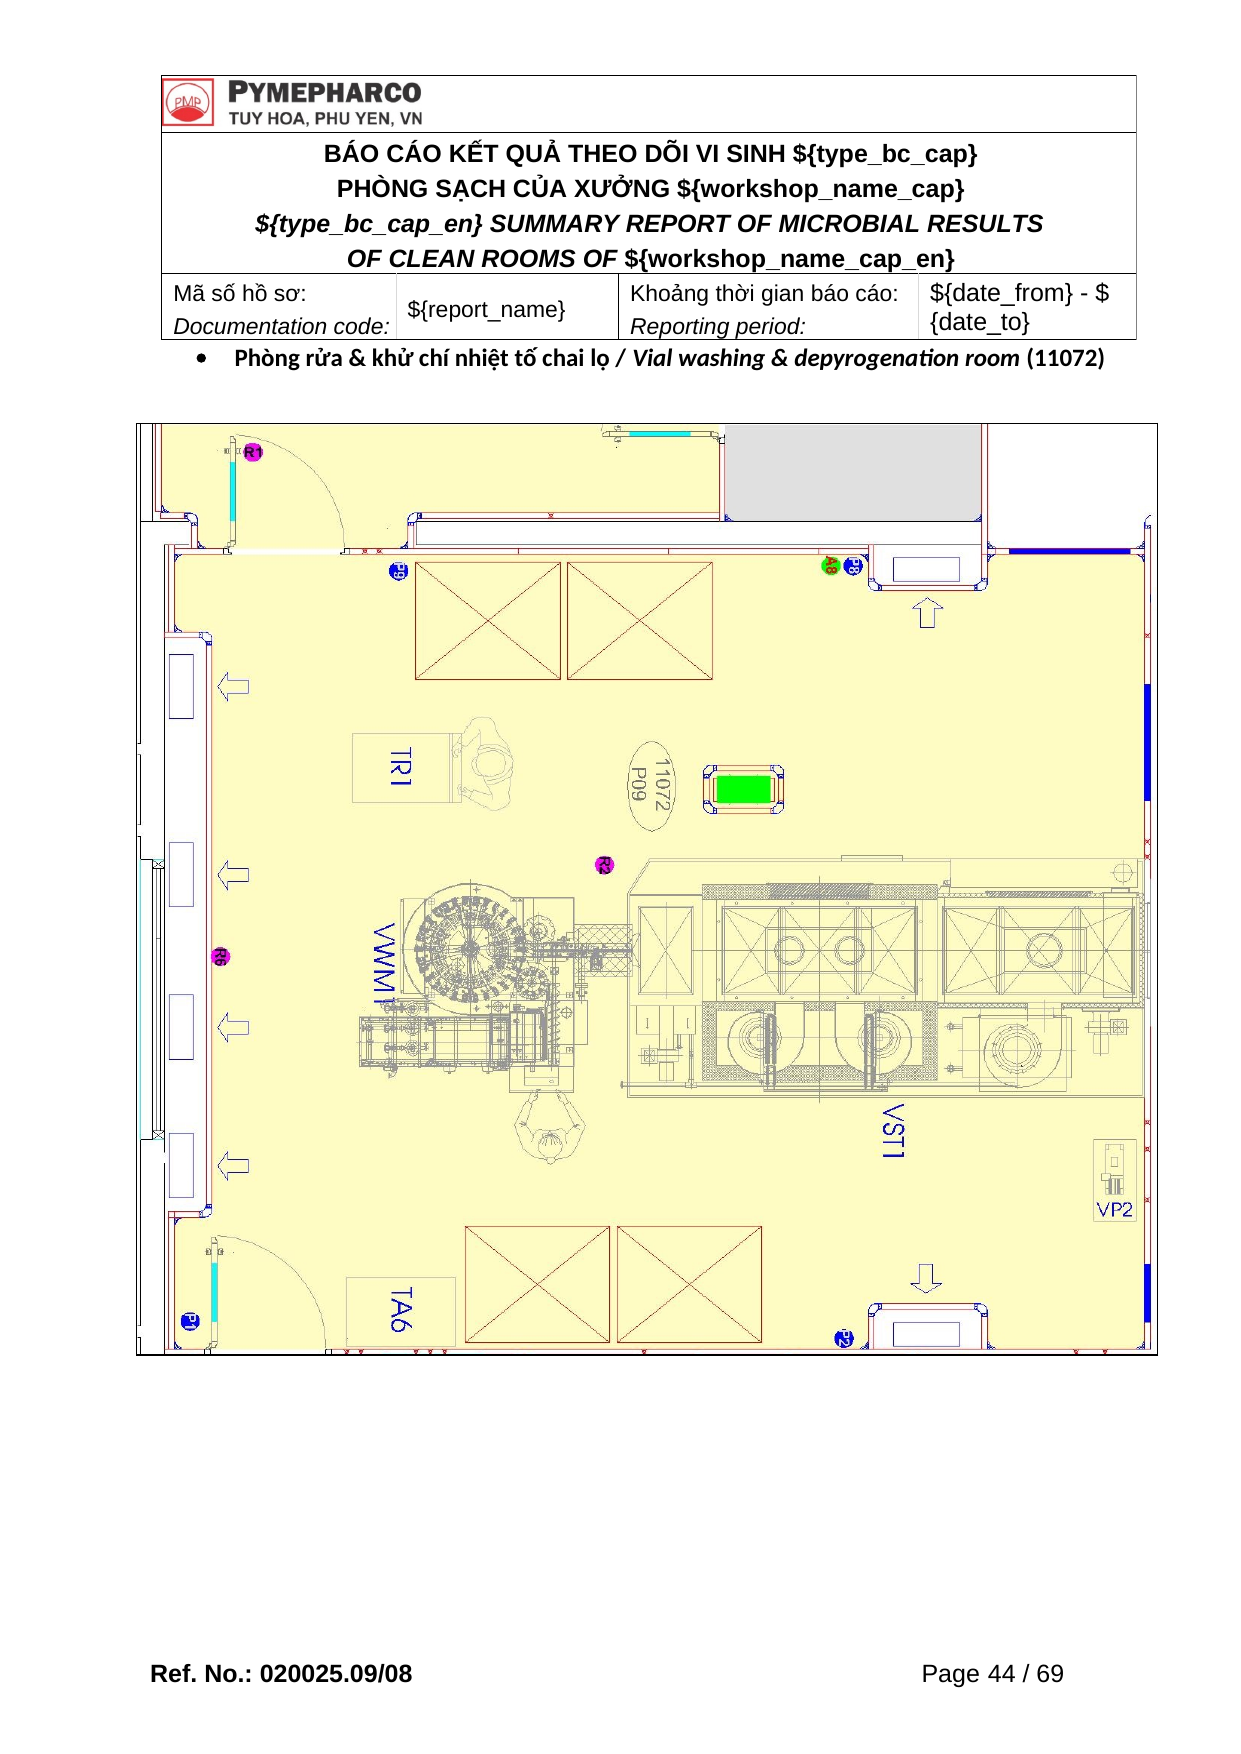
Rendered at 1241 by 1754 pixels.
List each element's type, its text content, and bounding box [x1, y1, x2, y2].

list Phòng rửa & khử chí nhiệt tố chai lọ / Vial washing & depyrogenation room (11072) [197, 342, 1162, 373]
picture [162, 78, 422, 127]
picture [137, 424, 1157, 1354]
